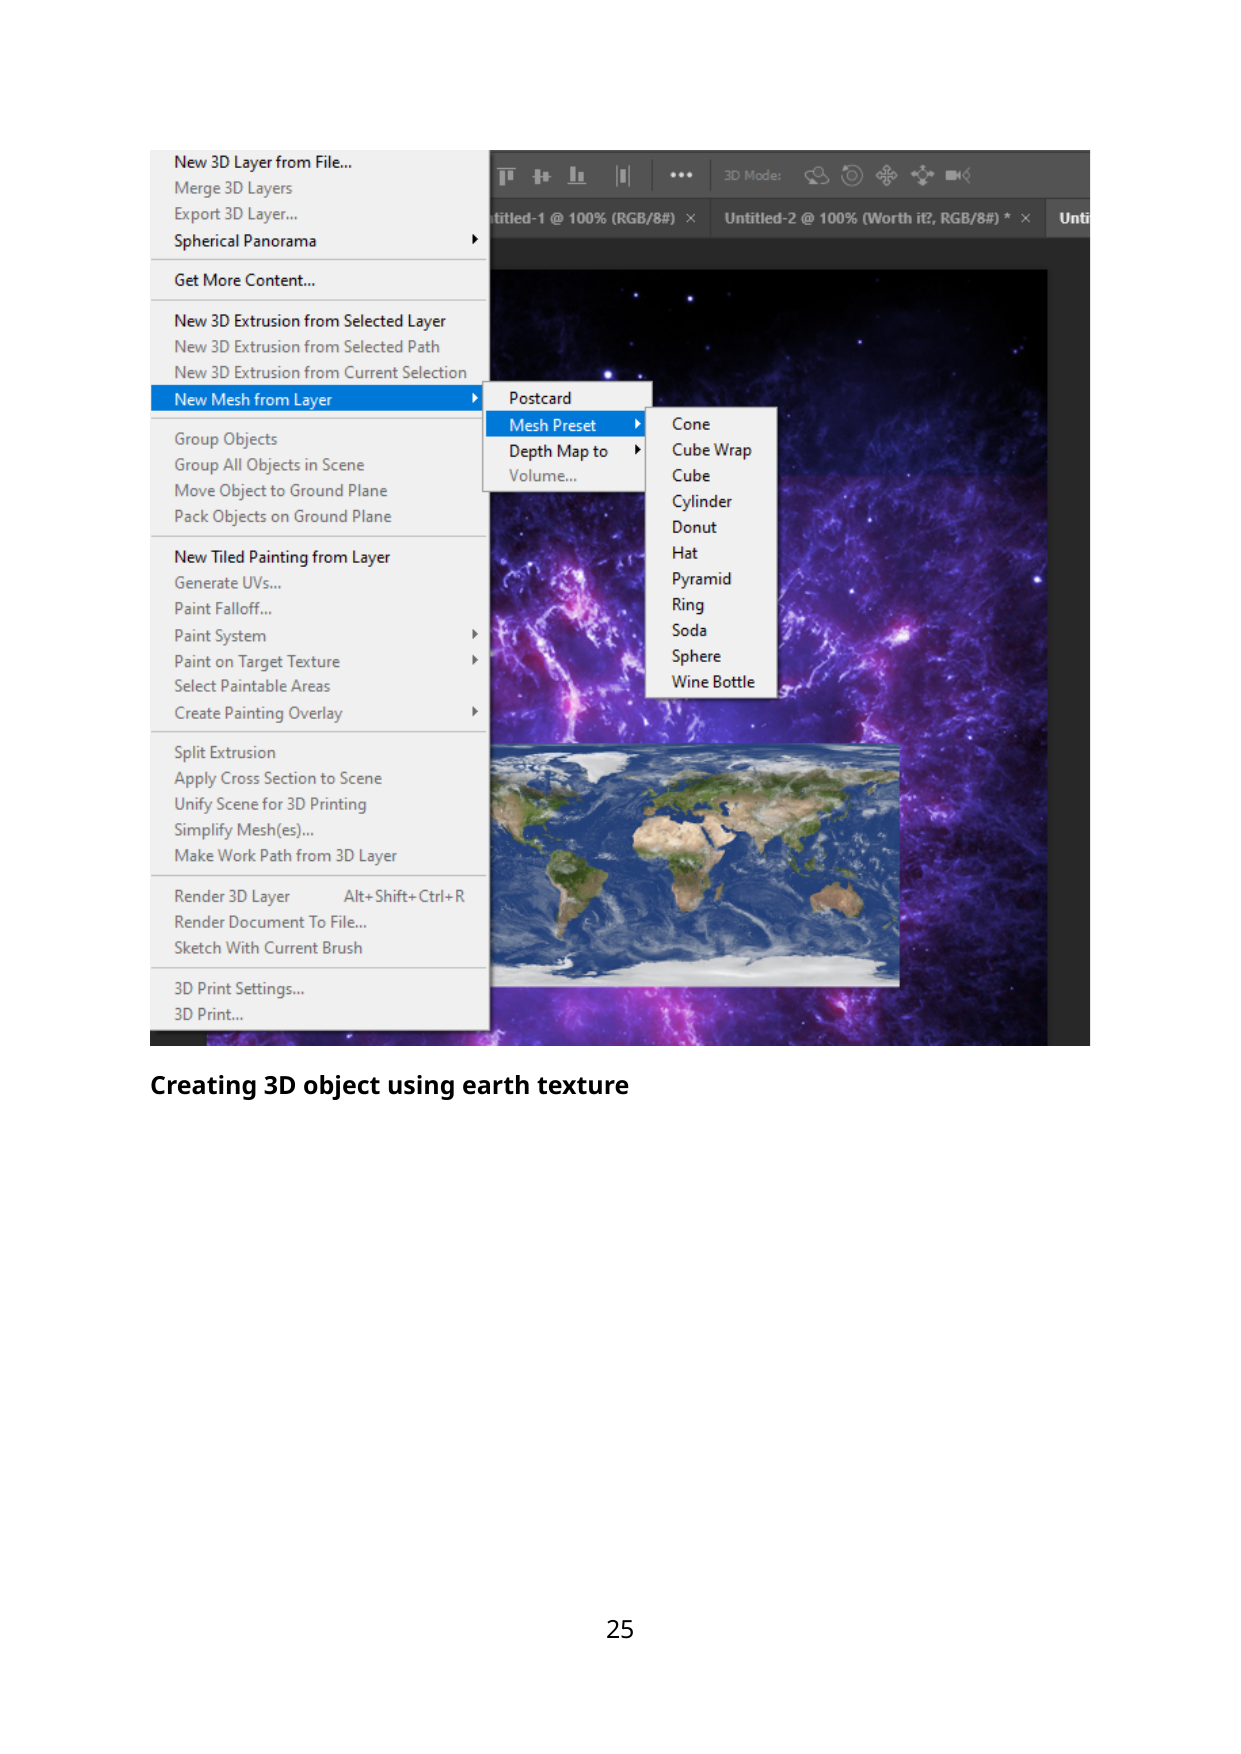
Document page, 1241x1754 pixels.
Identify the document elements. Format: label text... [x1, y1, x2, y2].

text Creating 3D object using earth texture [150, 1067, 1090, 1101]
picture [150, 150, 1091, 1046]
